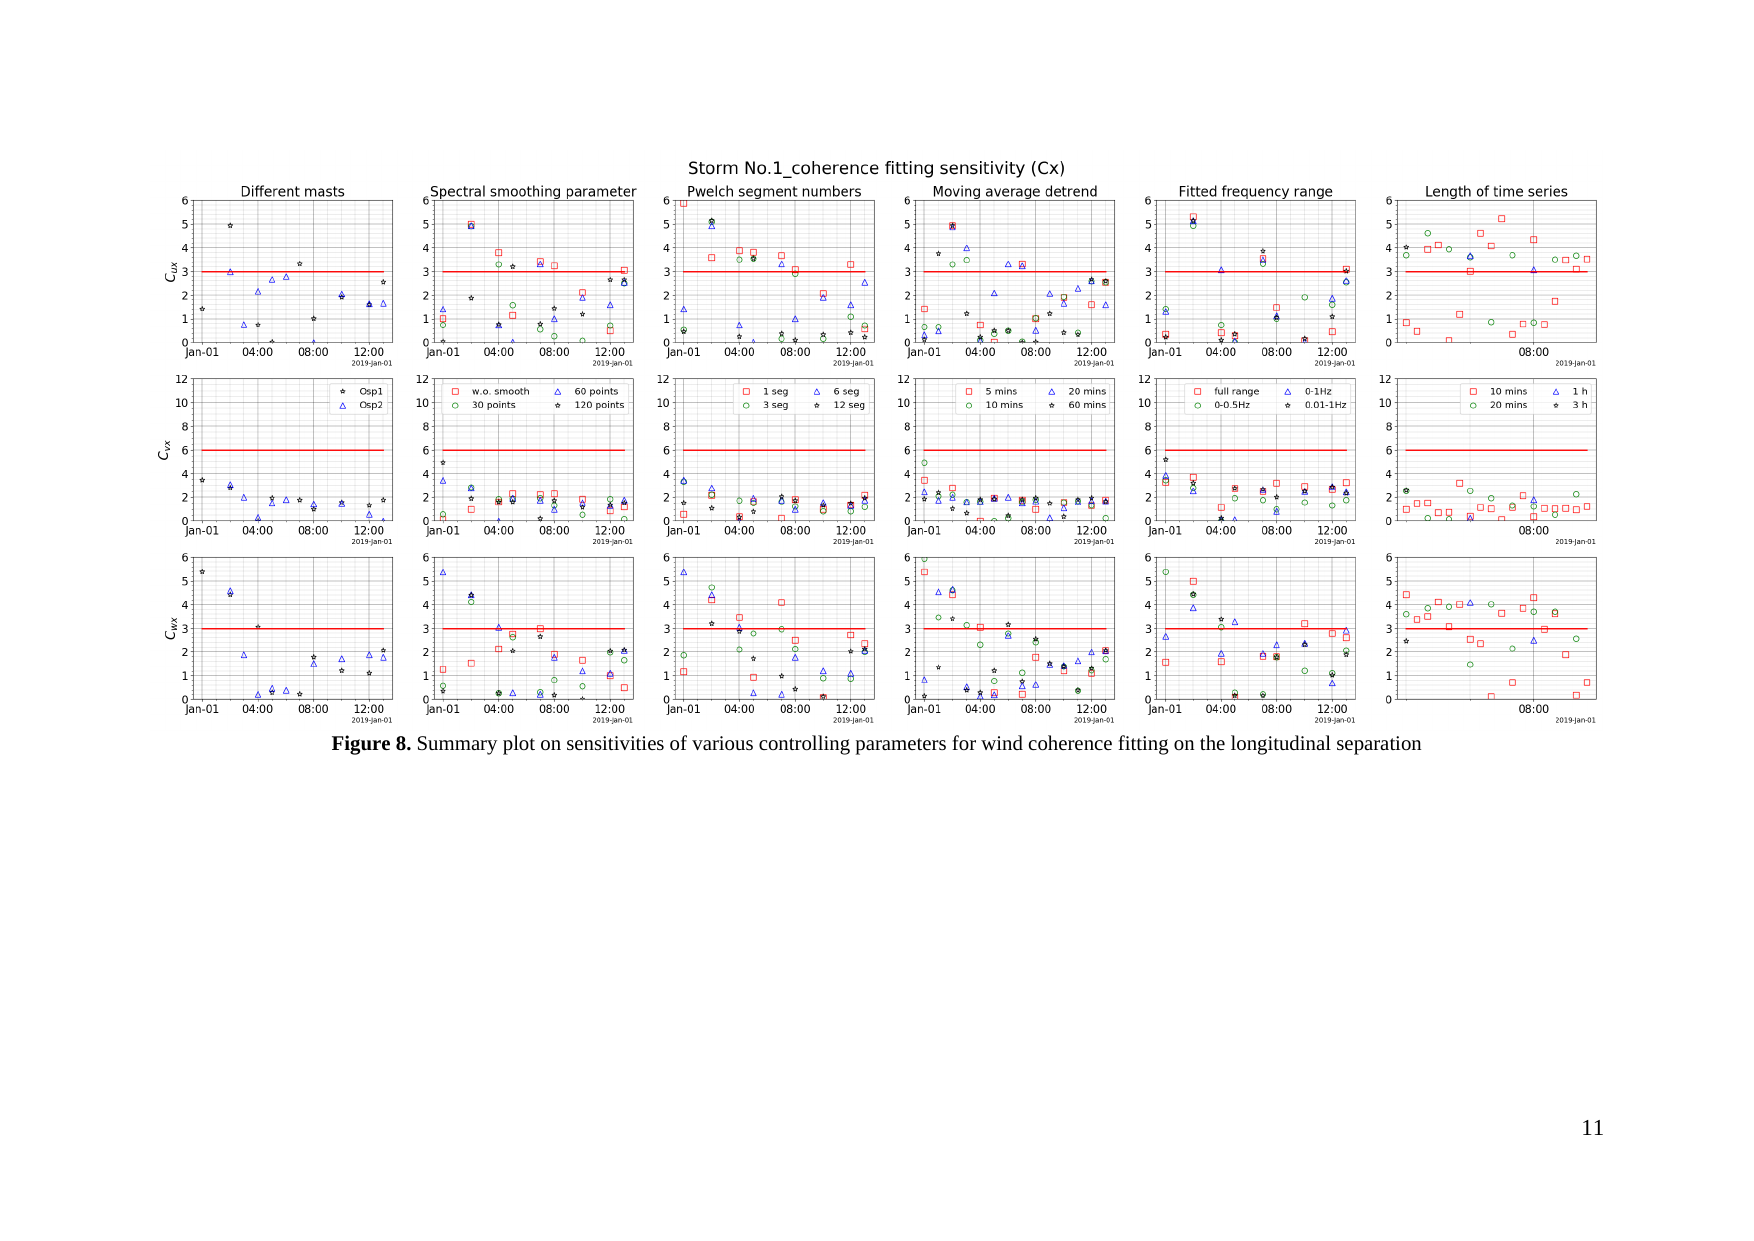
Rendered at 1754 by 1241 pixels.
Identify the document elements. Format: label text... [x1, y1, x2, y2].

text Figure 8. Summary plot on sensitivities of various controlling parameters for wind coherence fitting on the longitudinal separation [150, 731, 1604, 755]
picture [150, 150, 1603, 731]
